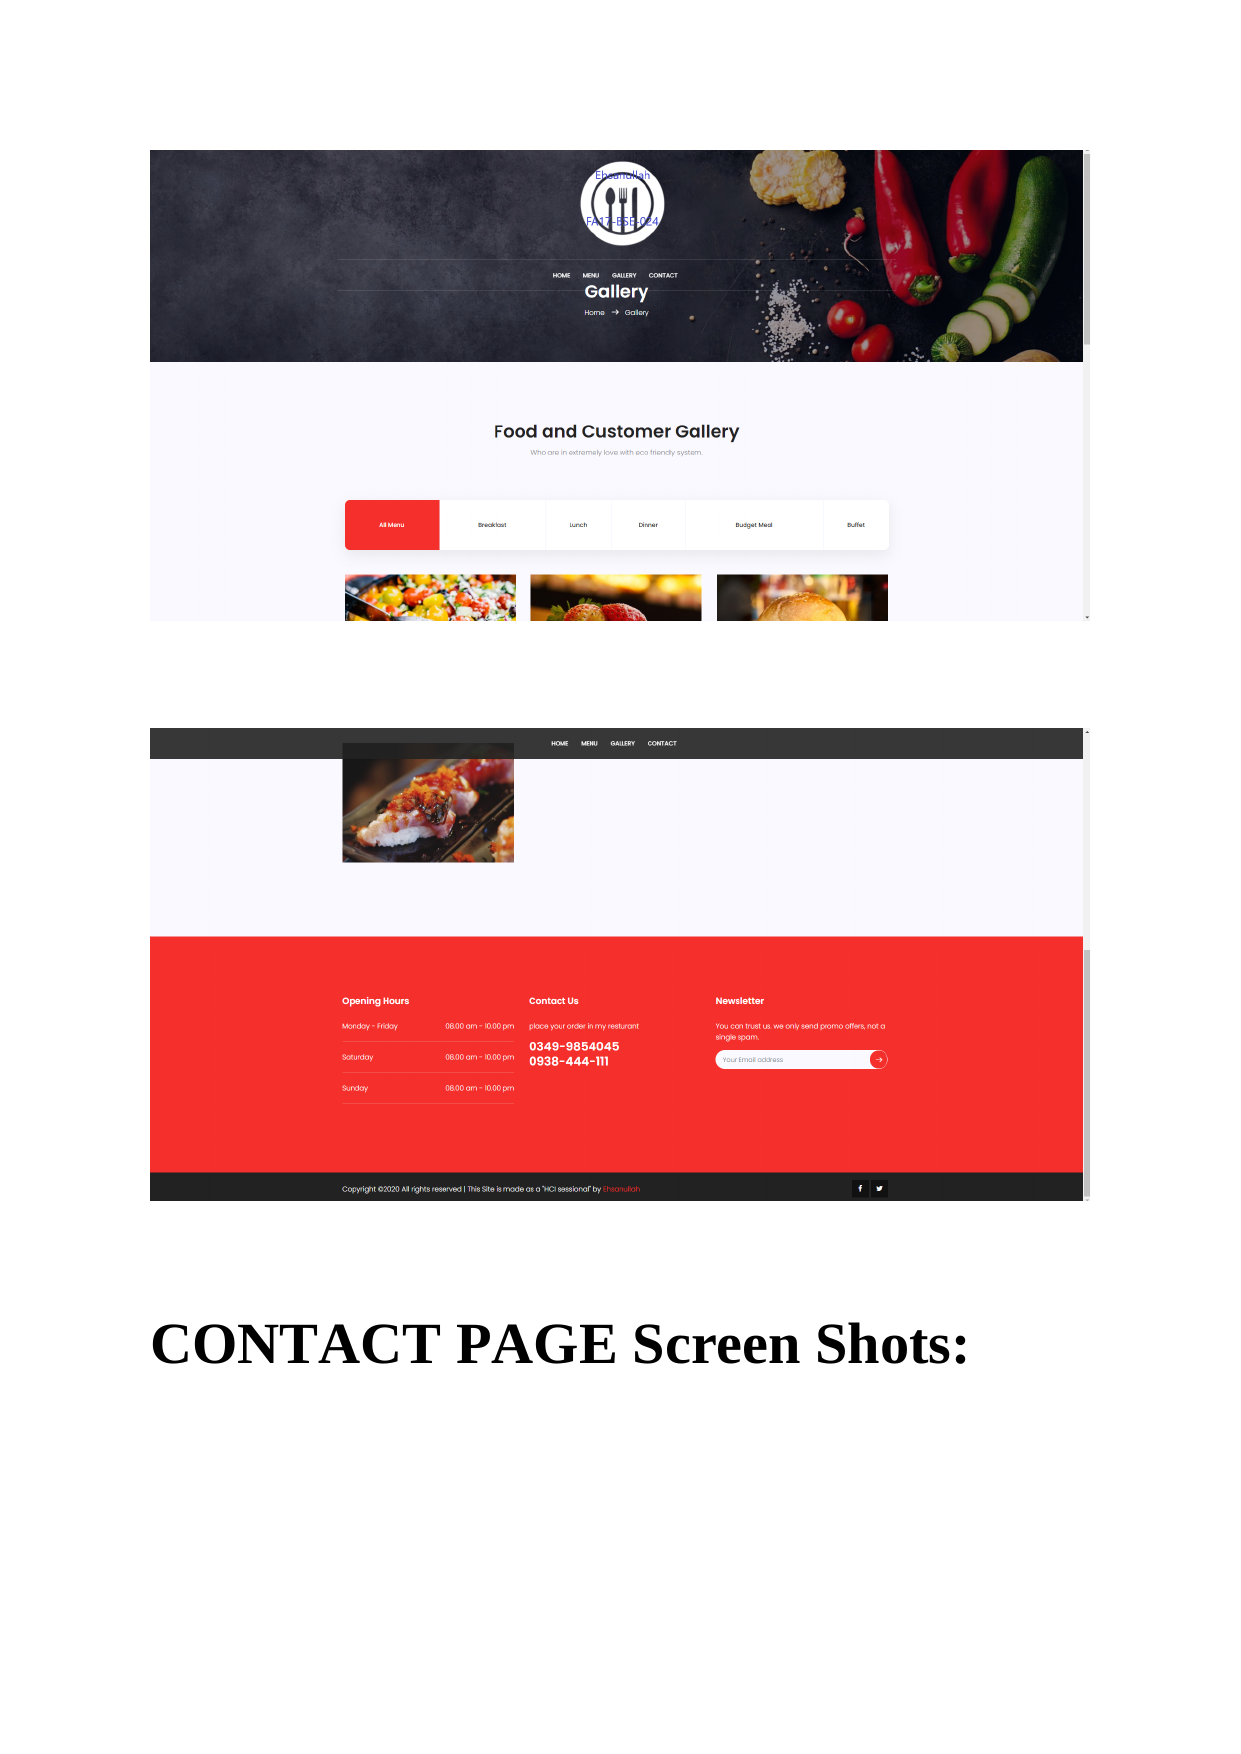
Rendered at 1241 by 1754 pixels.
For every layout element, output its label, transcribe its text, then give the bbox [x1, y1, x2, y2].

picture [150, 150, 1091, 621]
picture [150, 728, 1091, 1201]
text CONTACT PAGE Screen Shots: [150, 1309, 1090, 1376]
